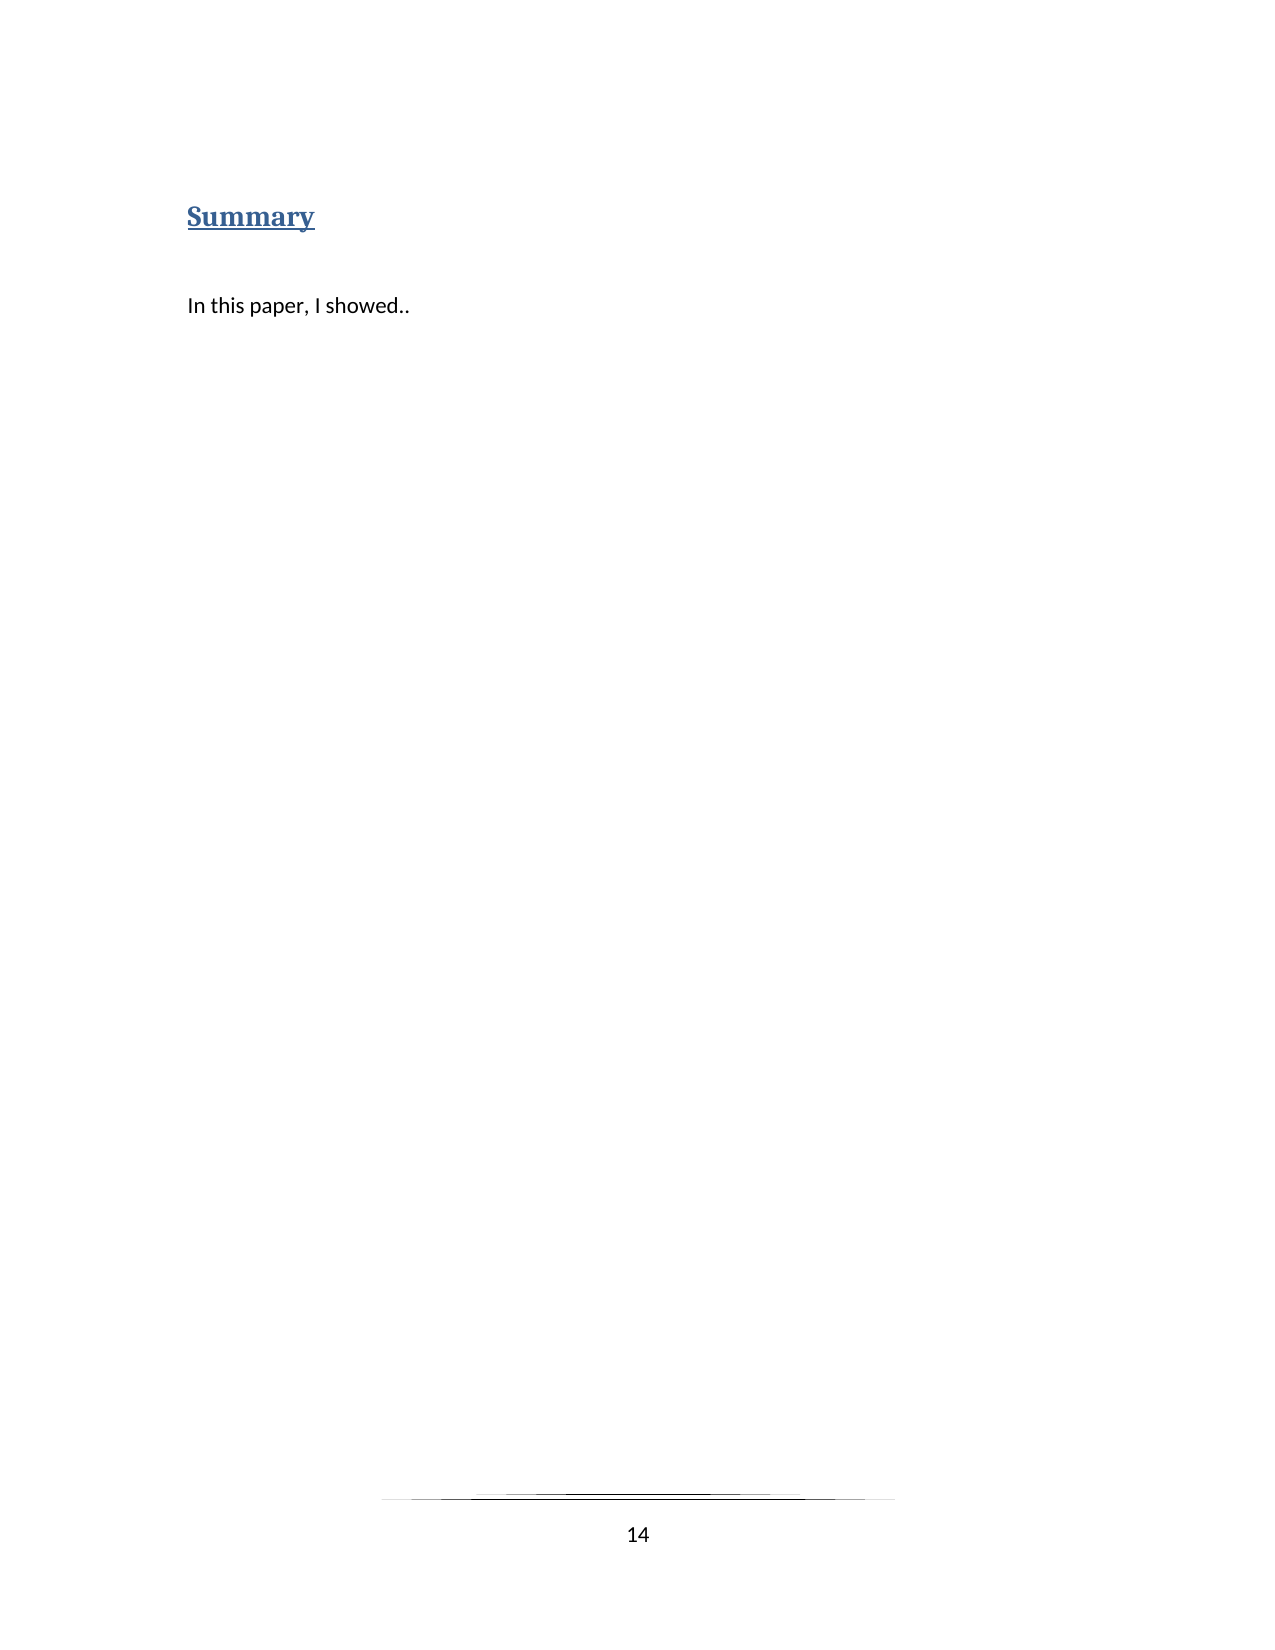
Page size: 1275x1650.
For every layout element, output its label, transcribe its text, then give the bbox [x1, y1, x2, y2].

subtitle Summary [187, 200, 1087, 233]
text In this paper, I showed.. [187, 292, 1087, 319]
